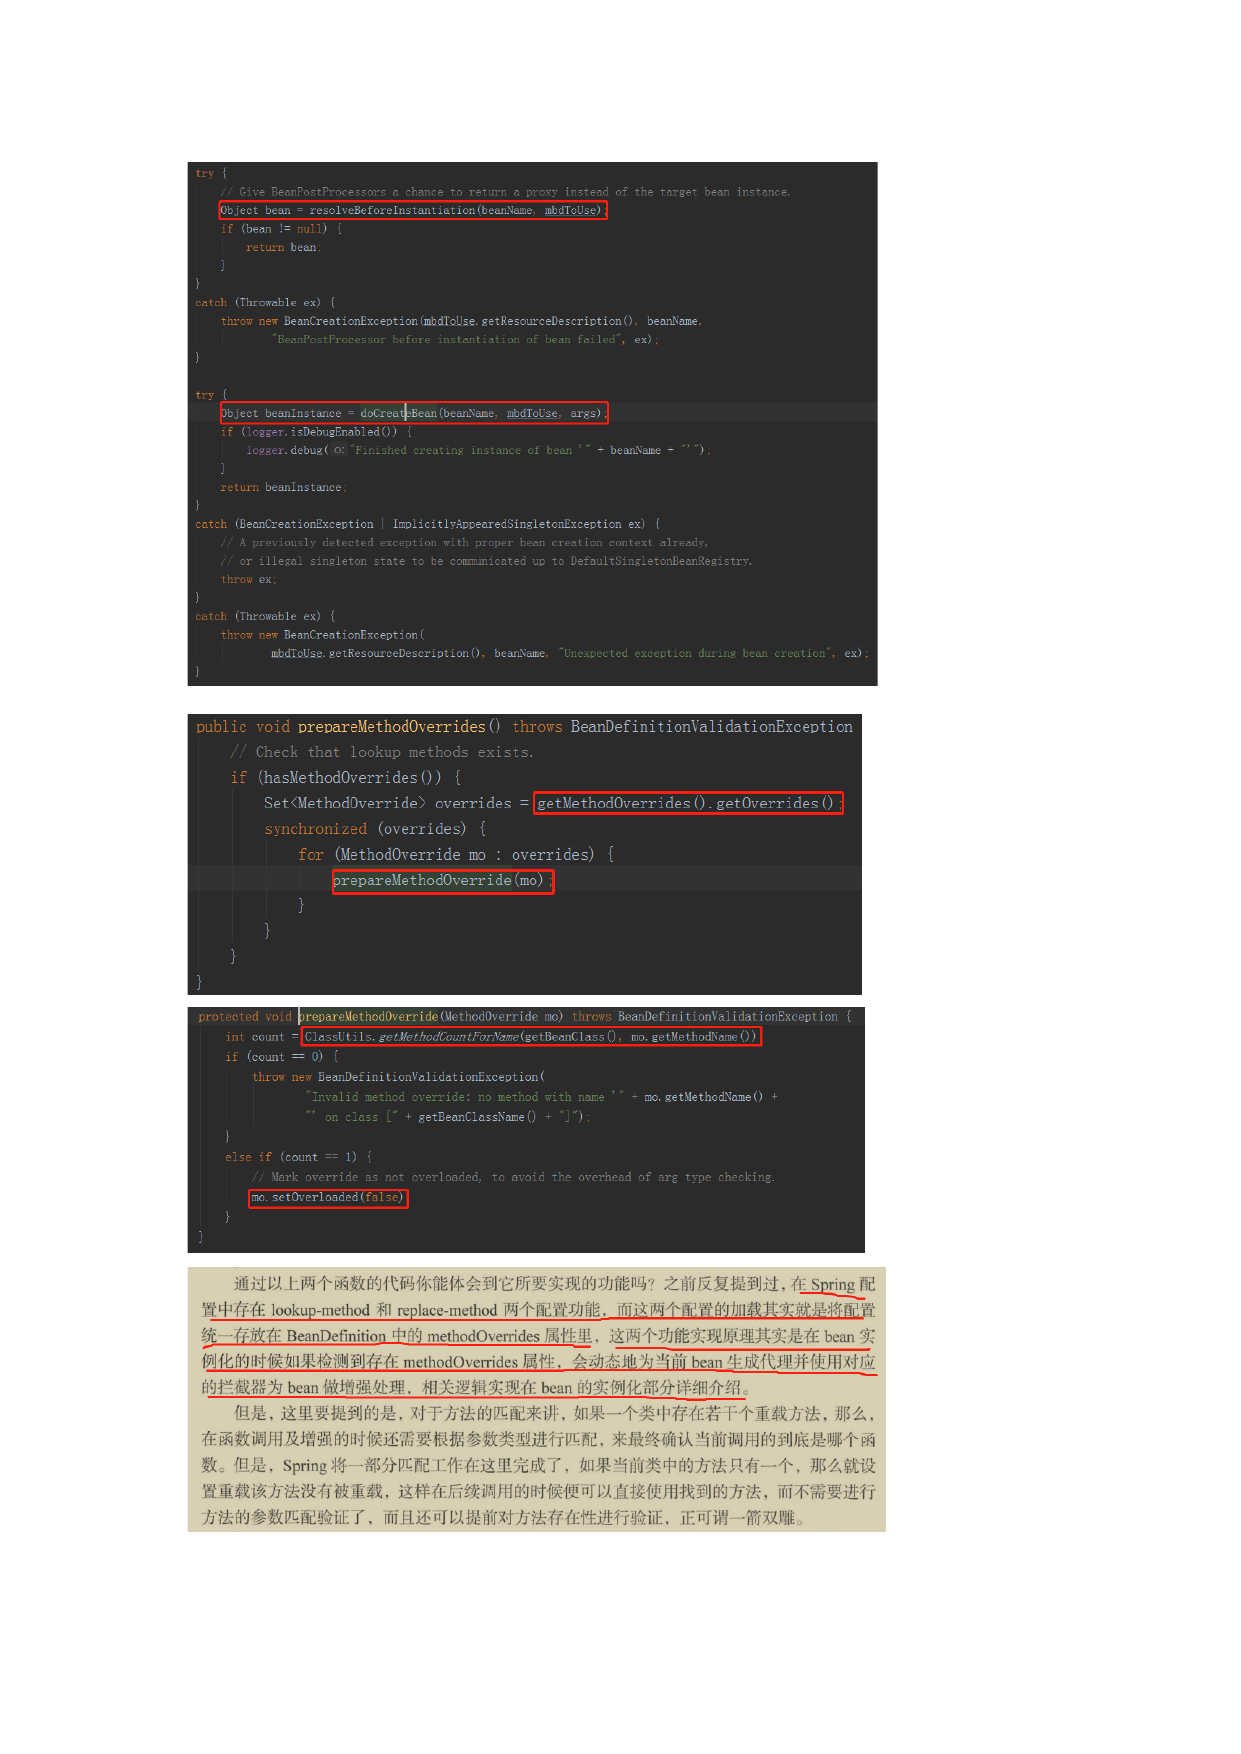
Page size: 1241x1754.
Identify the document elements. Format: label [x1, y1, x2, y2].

picture [187, 162, 878, 686]
picture [187, 1267, 886, 1532]
picture [187, 1007, 865, 1253]
picture [187, 714, 862, 995]
